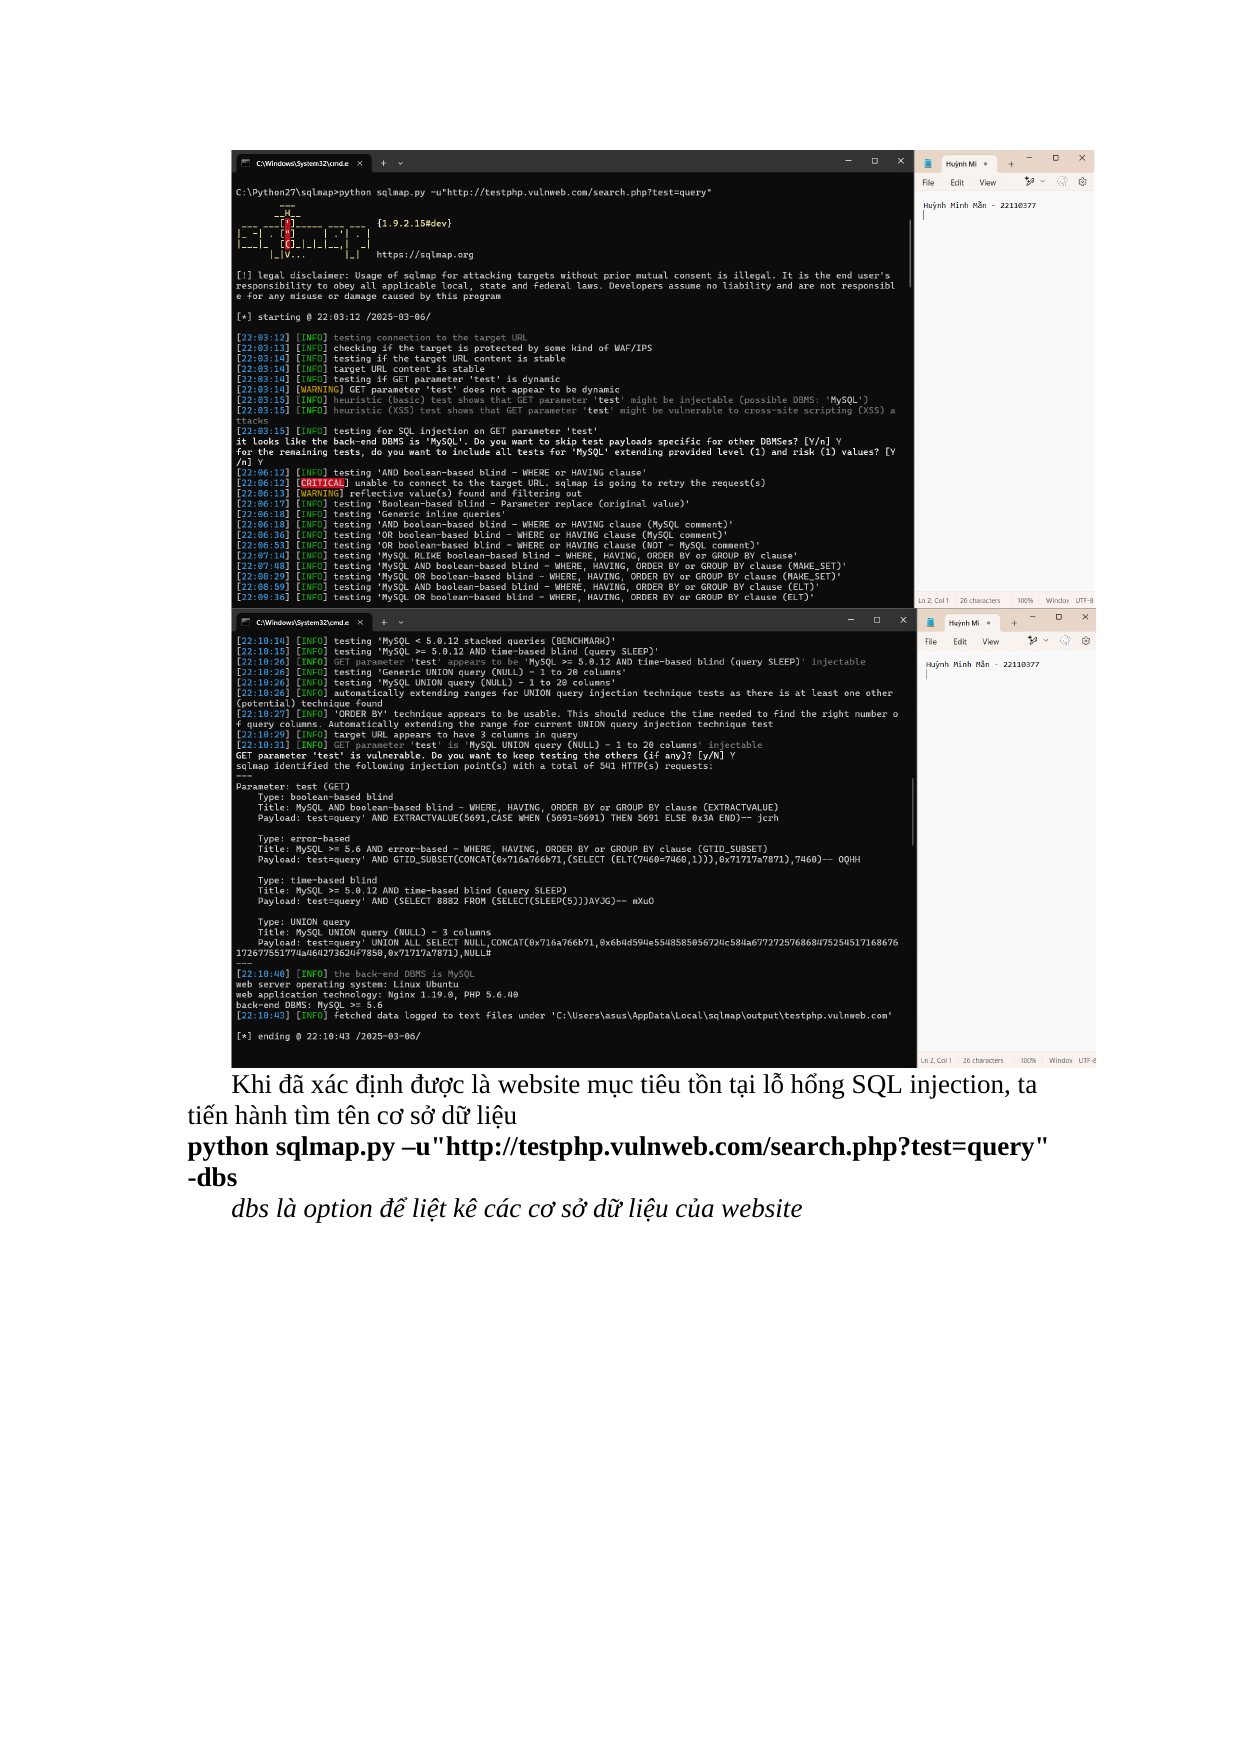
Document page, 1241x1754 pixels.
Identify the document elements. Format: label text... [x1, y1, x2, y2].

text dbs là option để liệt kê các cơ sở dữ liệu của website [187, 1192, 1053, 1223]
text Khi đã xác định được là website mục tiêu tồn tại lỗ hổng SQL injection, ta tiến hành tìm tên cơ sở dữ liệu [187, 1068, 1053, 1130]
text python sqlmap.py –u"http://testphp.vulnweb.com/search.php?test=query" -dbs [187, 1130, 1053, 1192]
picture [231, 150, 1097, 1068]
